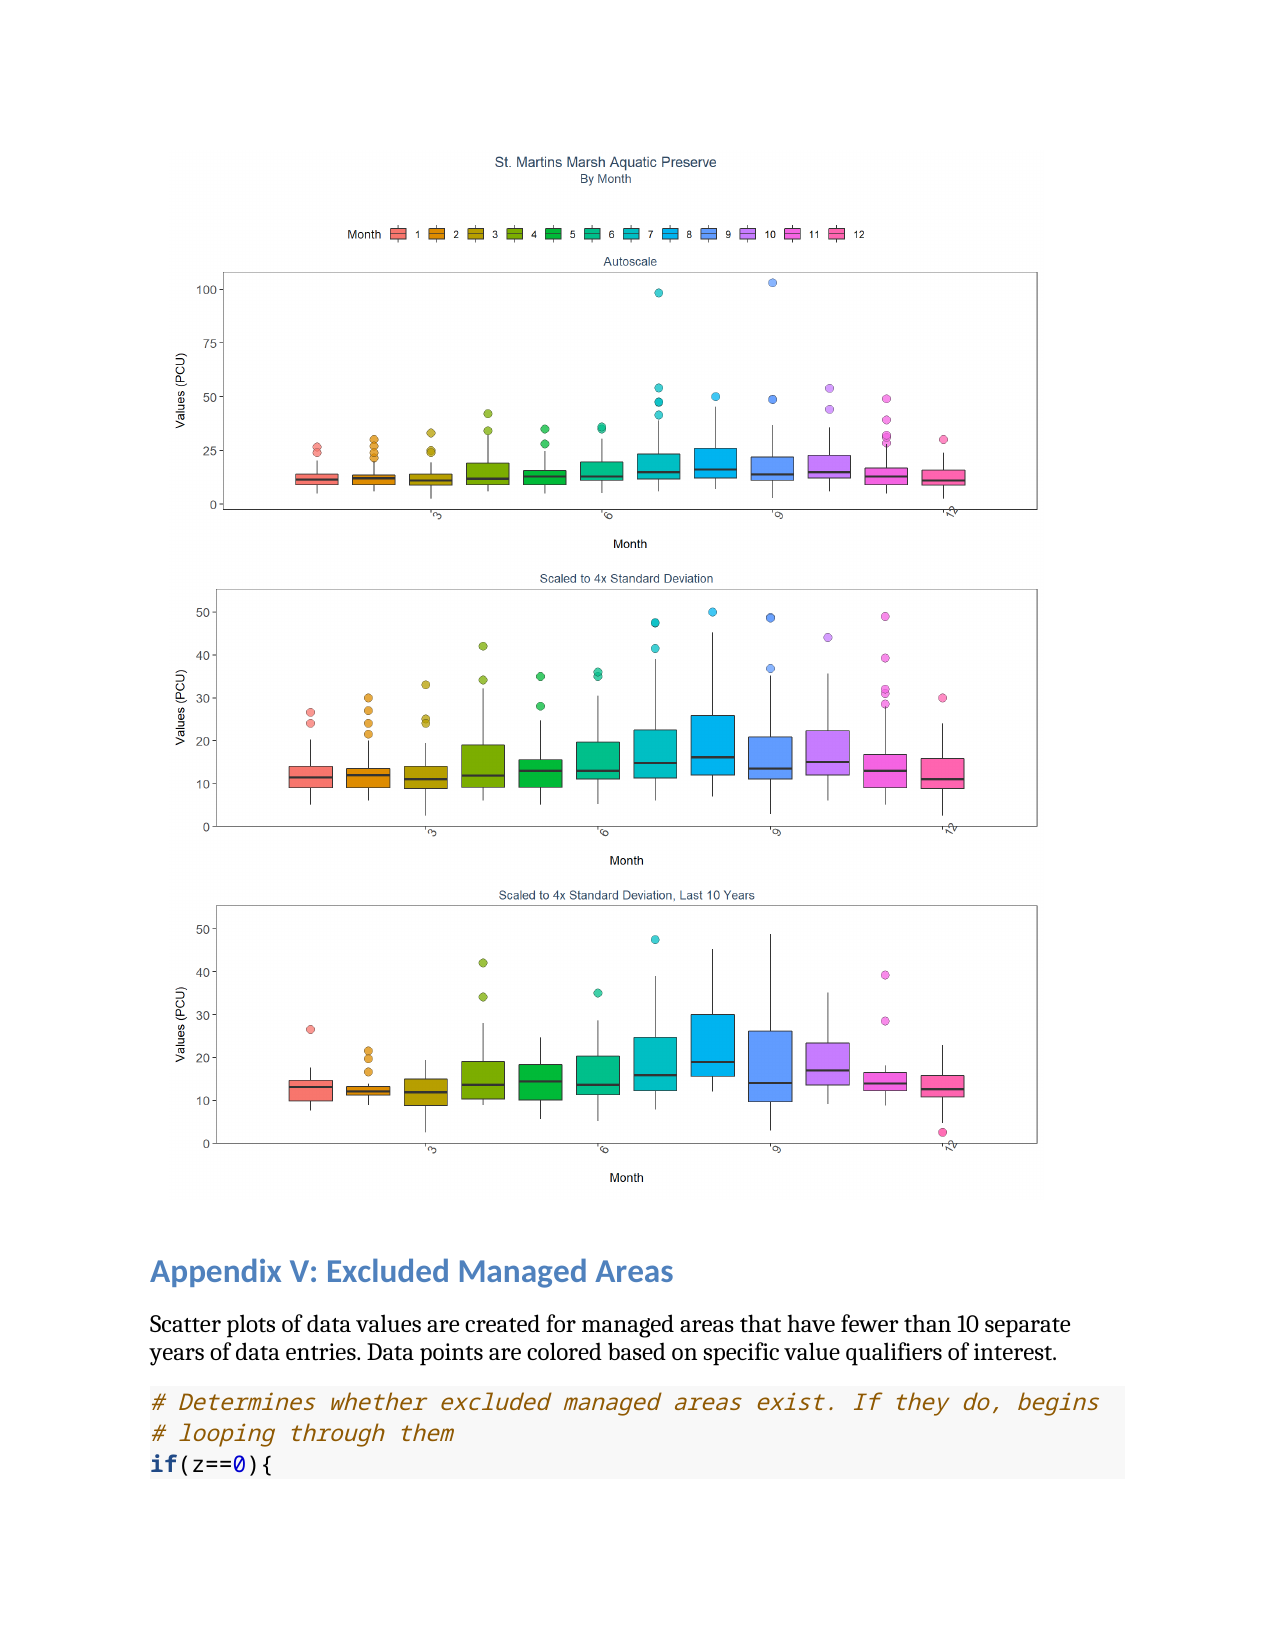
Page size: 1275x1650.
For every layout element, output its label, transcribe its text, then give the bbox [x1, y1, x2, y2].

text Scatter plots of data values are created for managed areas that have fewer than 10 separate years of data entries. Data points are colored based on specific value qualifiers of interest. [150, 1309, 1125, 1367]
picture [168, 150, 1044, 1200]
subtitle Appendix V: Excluded Managed Areas [150, 1250, 1125, 1291]
